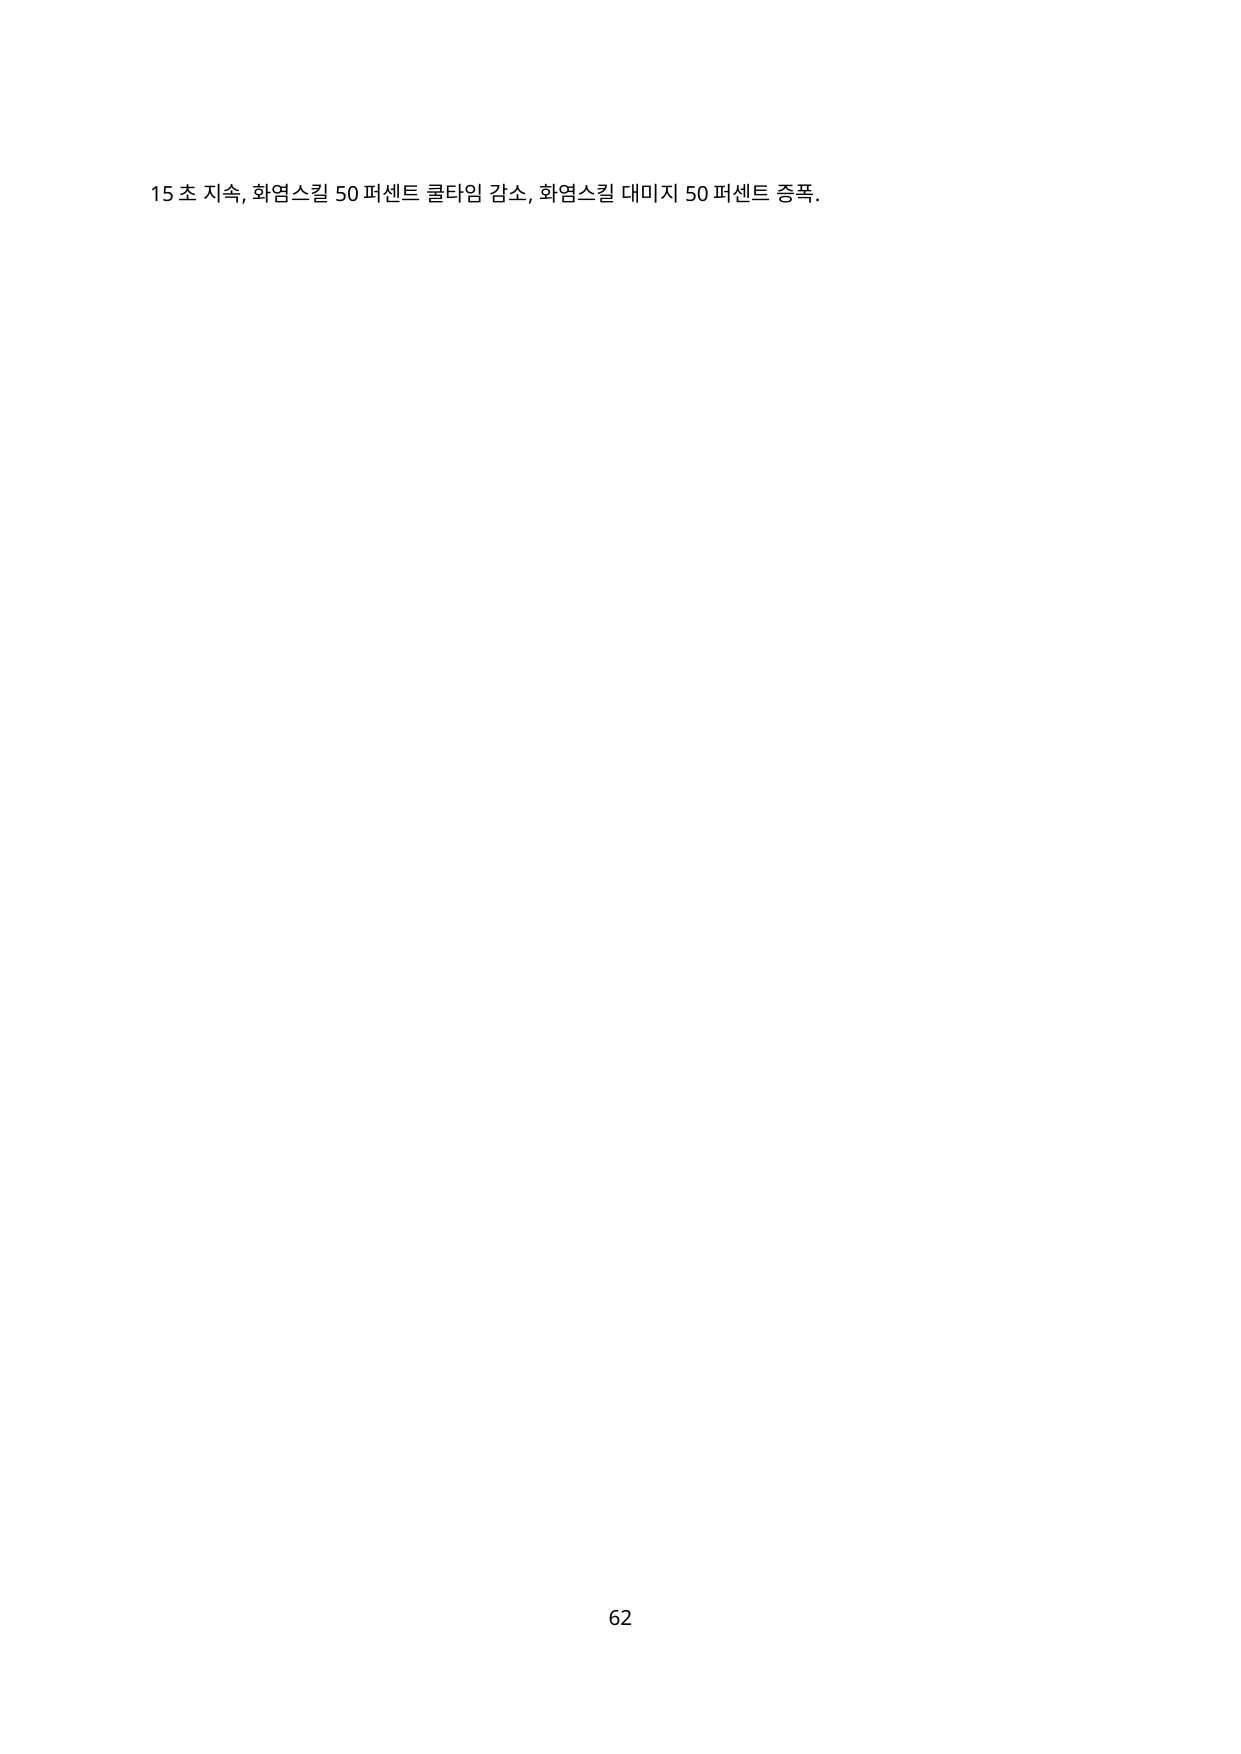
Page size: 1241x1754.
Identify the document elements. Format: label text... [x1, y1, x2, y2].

text 15초 지속, 화염스킬 50퍼센트 쿨타임 감소, 화염스킬 대미지 50퍼센트 증폭. [150, 177, 1090, 207]
